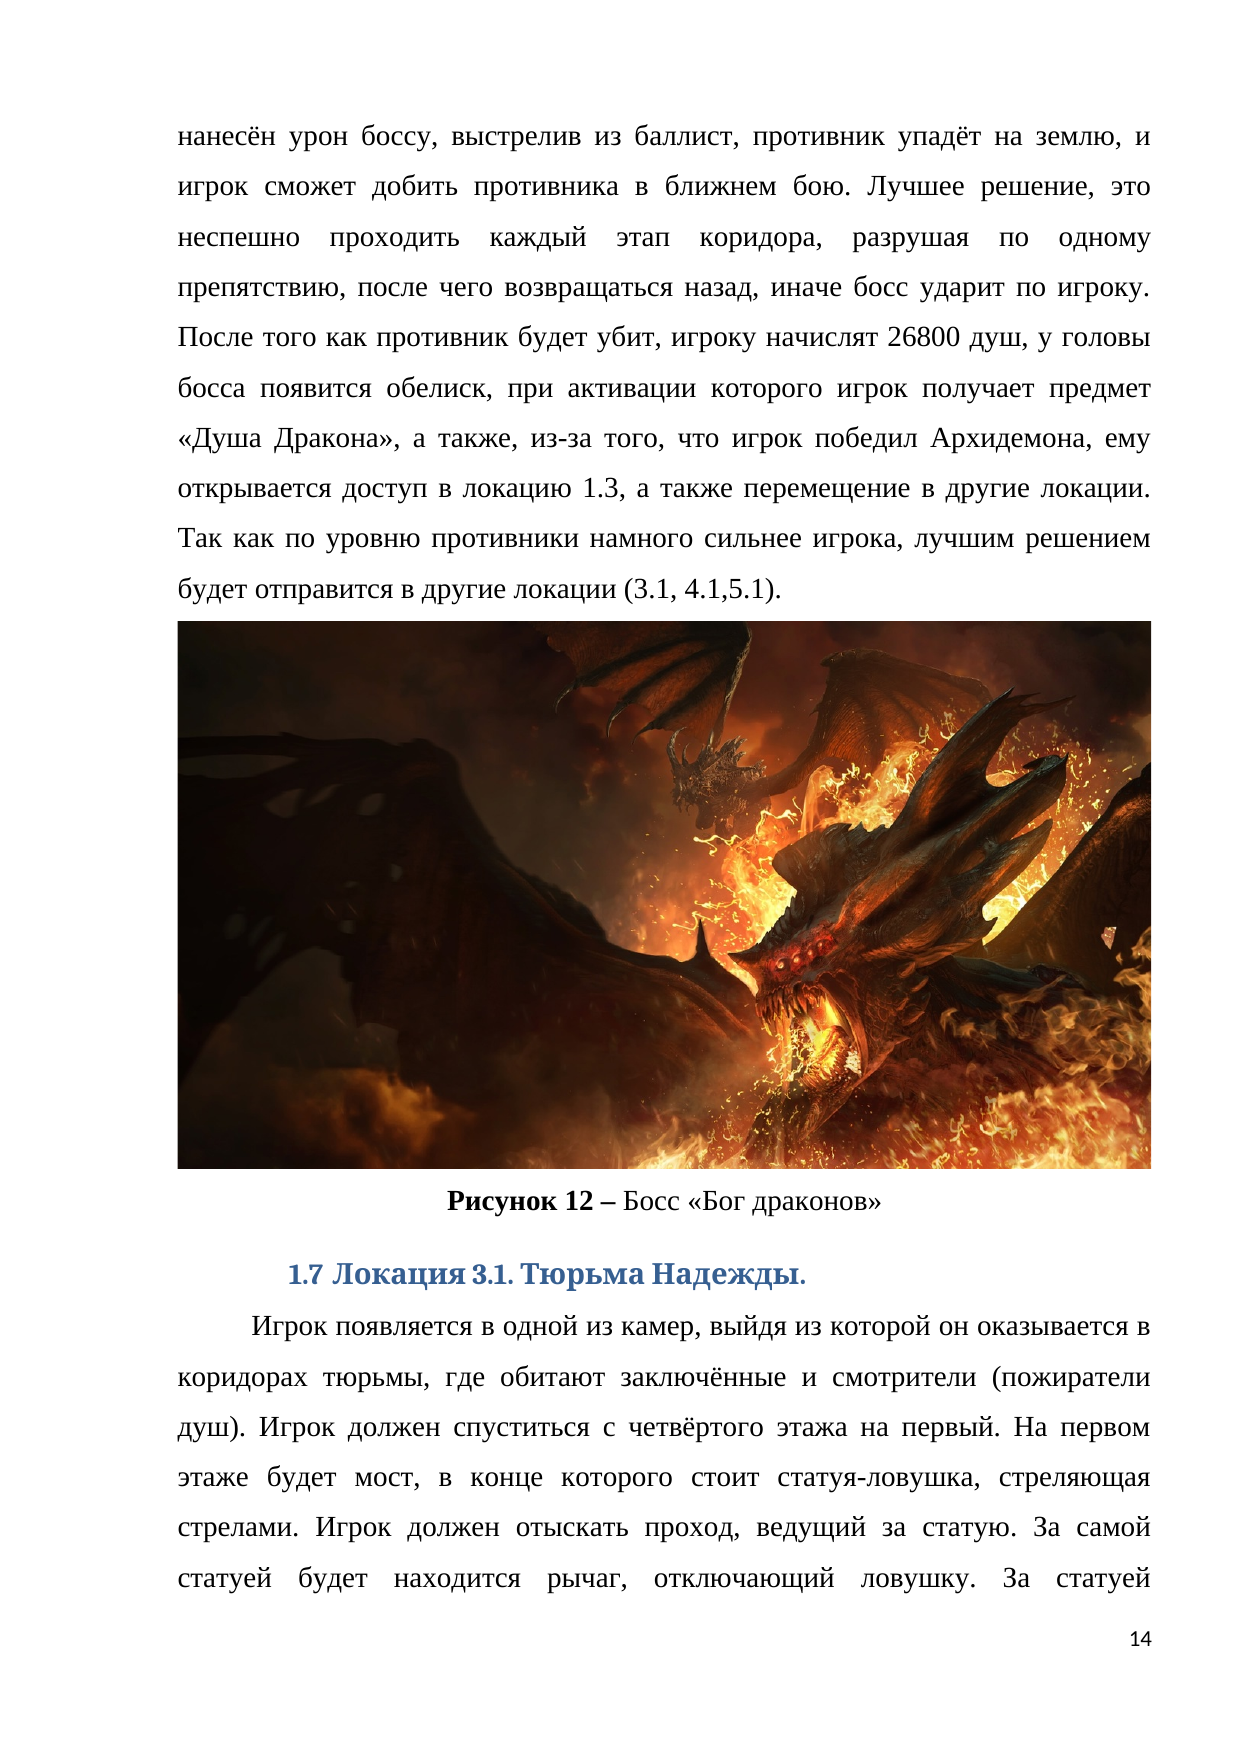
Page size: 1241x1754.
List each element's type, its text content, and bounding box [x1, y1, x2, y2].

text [177, 1308, 1152, 1593]
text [177, 118, 1152, 604]
picture [177, 621, 1152, 1169]
subtitle Локация 3.1. Тюрьма Надежды. [288, 1258, 1152, 1292]
list Рисунок 12 – Босс «Бог драконов» [177, 1183, 1152, 1216]
